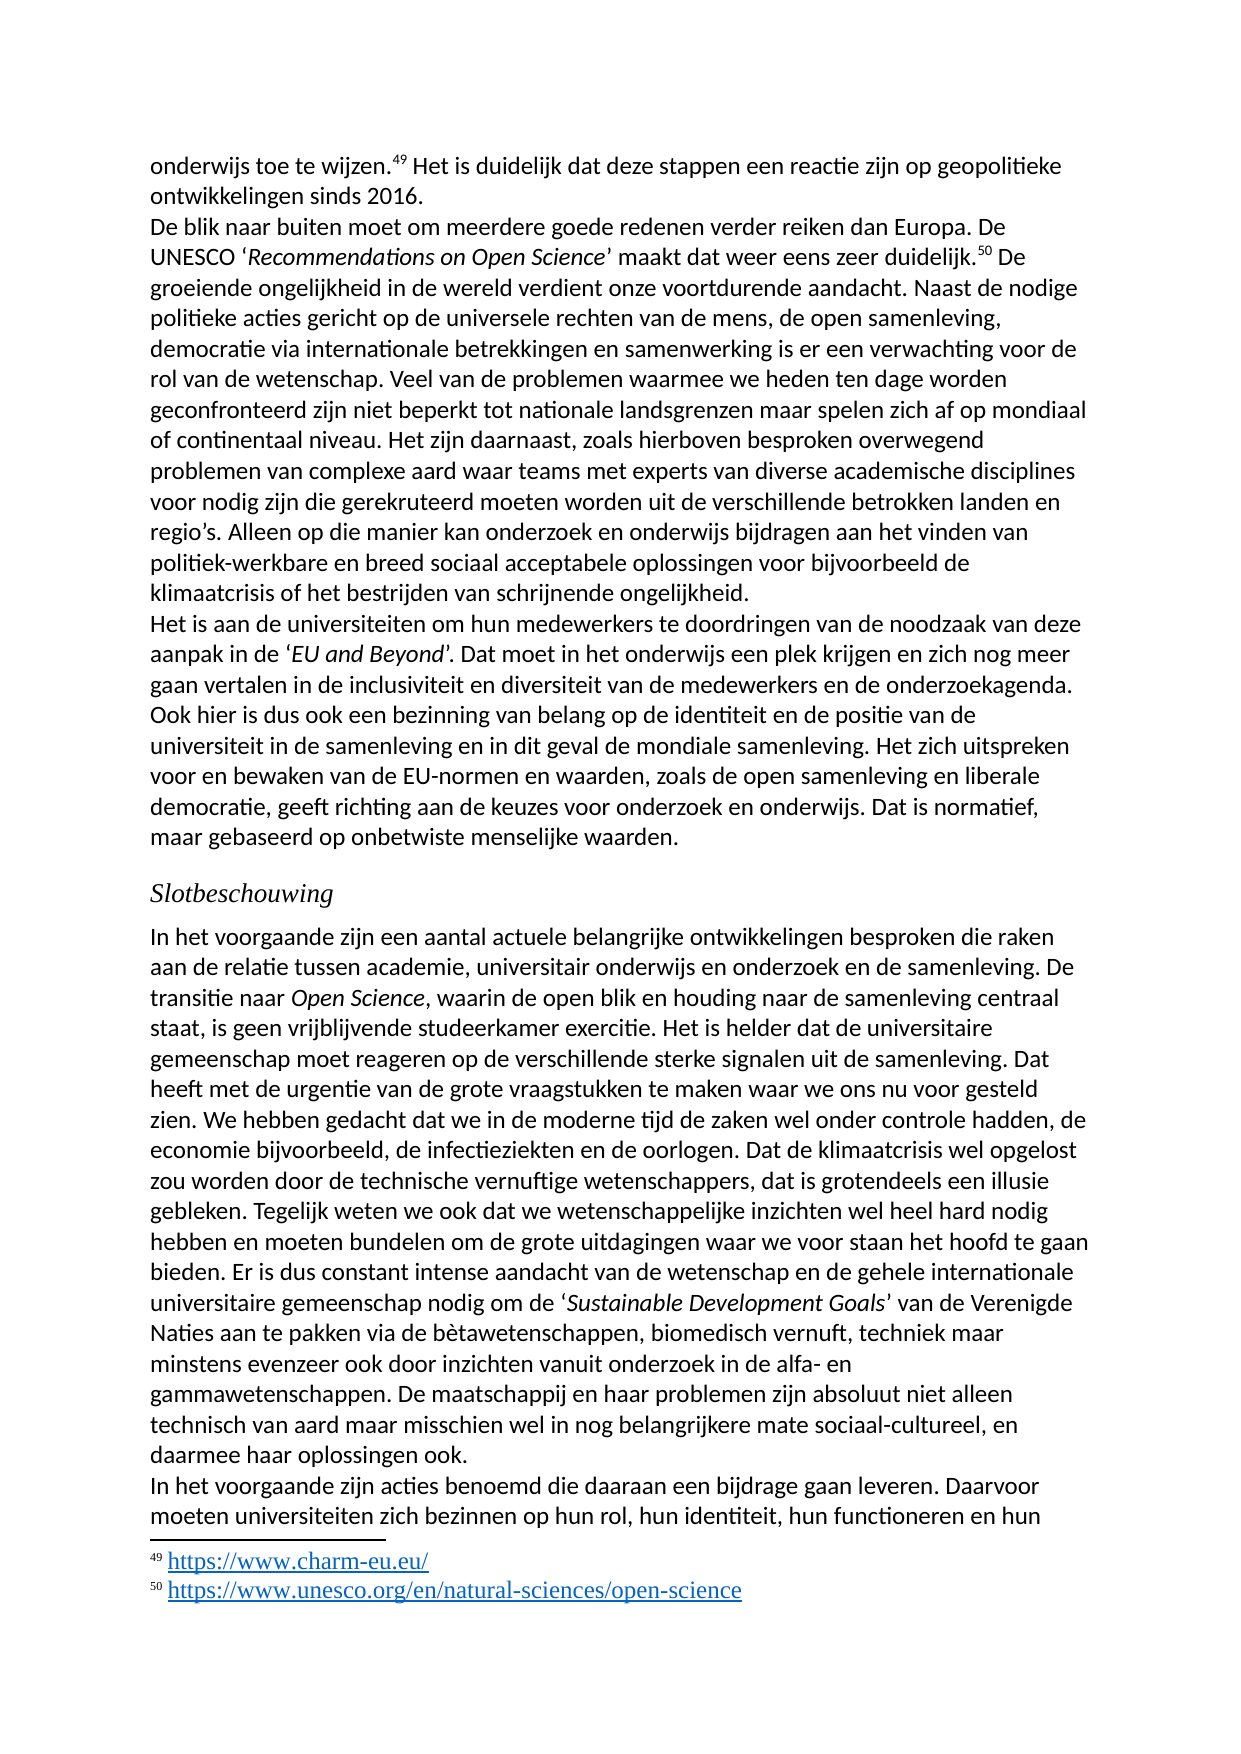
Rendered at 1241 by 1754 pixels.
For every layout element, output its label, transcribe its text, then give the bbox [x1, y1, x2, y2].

text Het is aan de universiteiten om hun medewerkers te doordringen van de noodzaak van deze aanpak in de ‘EU and Beyond’. Dat moet in het onderwijs een plek krijgen en zich nog meer gaan vertalen in de inclusiviteit en diversiteit van de medewerkers en de onderzoekagenda. Ook hier is dus ook een bezinning van belang op de identiteit en de positie van de universiteit in de samenleving en in dit geval de mondiale samenleving. Het zich uitspreken voor en bewaken van de EU-normen en waarden, zoals de open samenleving en liberale democratie, geeft richting aan de keuzes voor onderzoek en onderwijs. Dat is normatief, maar gebaseerd op onbetwiste menselijke waarden. [150, 608, 1090, 852]
text De blik naar buiten moet om meerdere goede redenen verder reiken dan Europa. De UNESCO ‘Recommendations on Open Science’ maakt dat weer eens zeer duidelijk. De groeiende ongelijkheid in de wereld verdient onze voortdurende aandacht. Naast de nodige politieke acties gericht op de universele rechten van de mens, de open samenleving, democratie via internationale betrekkingen en samenwerking is er een verwachting voor de rol van de wetenschap. Veel van de problemen waarmee we heden ten dage worden geconfronteerd zijn niet beperkt tot nationale landsgrenzen maar spelen zich af op mondiaal of continentaal niveau. Het zijn daarnaast, zoals hierboven besproken overwegend problemen van complexe aard waar teams met experts van diverse academische disciplines voor nodig zijn die gerekruteerd moeten worden uit de verschillende betrokken landen en regio’s. Alleen op die manier kan onderzoek en onderwijs bijdragen aan het vinden van politiek-werkbare en breed sociaal acceptabele oplossingen voor bijvoorbeeld de klimaatcrisis of het bestrijden van schrijnende ongelijkheid. [150, 211, 1090, 608]
text In het voorgaande zijn een aantal actuele belangrijke ontwikkelingen besproken die raken aan de relatie tussen academie, universitair onderwijs en onderzoek en de samenleving. De transitie naar Open Science, waarin de open blik en houding naar de samenleving centraal staat, is geen vrijblijvende studeerkamer exercitie. Het is helder dat de universitaire gemeenschap moet reageren op de verschillende sterke signalen uit de samenleving. Dat heeft met de urgentie van de grote vraagstukken te maken waar we ons nu voor gesteld zien. We hebben gedacht dat we in de moderne tijd de zaken wel onder controle hadden, de economie bijvoorbeeld, de infectieziekten en de oorlogen. Dat de klimaatcrisis wel opgelost zou worden door de technische vernuftige wetenschappers, dat is grotendeels een illusie gebleken. Tegelijk weten we ook dat we wetenschappelijke inzichten wel heel hard nodig hebben en moeten bundelen om de grote uitdagingen waar we voor staan het hoofd te gaan bieden. Er is dus constant intense aandacht van de wetenschap en de gehele internationale universitaire gemeenschap nodig om de ‘Sustainable Development Goals’ van de Verenigde Naties aan te pakken via de bètawetenschappen, biomedisch vernuft, techniek maar minstens evenzeer ook door inzichten vanuit onderzoek in de alfa- en gammawetenschappen. De maatschappij en haar problemen zijn absoluut niet alleen technisch van aard maar misschien wel in nog belangrijkere mate sociaal-cultureel, en daarmee haar oplossingen ook. [150, 921, 1090, 1470]
subtitle Slotbeschouwing [150, 877, 1090, 908]
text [150, 1470, 1090, 1531]
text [150, 150, 1090, 211]
